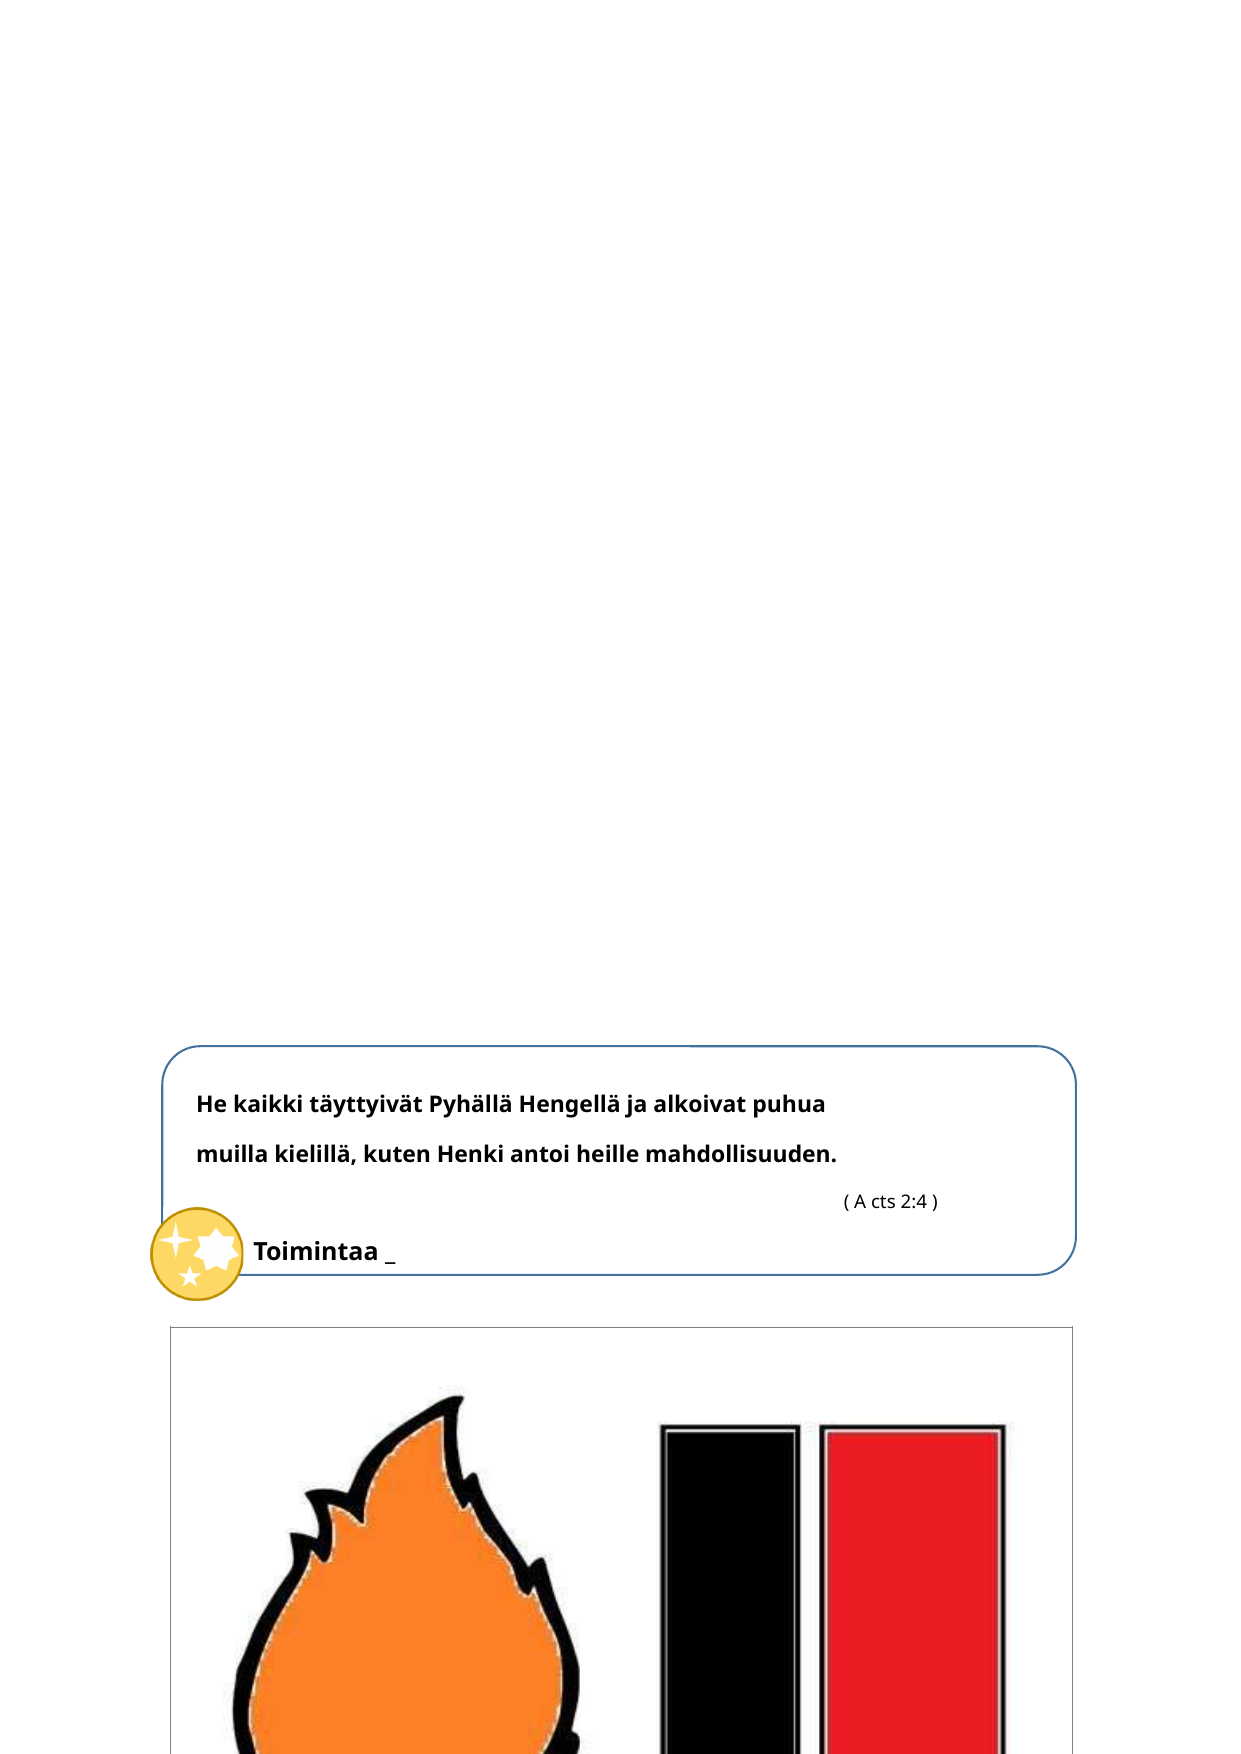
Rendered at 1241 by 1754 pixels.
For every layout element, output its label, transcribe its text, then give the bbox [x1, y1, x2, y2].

text muilla kielillä, kuten Henki antoi heille mahdollisuuden. [150, 1138, 1090, 1169]
picture [150, 1207, 244, 1301]
text He kaikki täyttyivät Pyhällä Hengellä ja alkoivat puhua [150, 1088, 1090, 1119]
text ( A cts 2:4 ) [150, 1188, 1090, 1214]
picture [171, 1328, 1072, 1754]
text Toimintaa _ [244, 1233, 1090, 1267]
